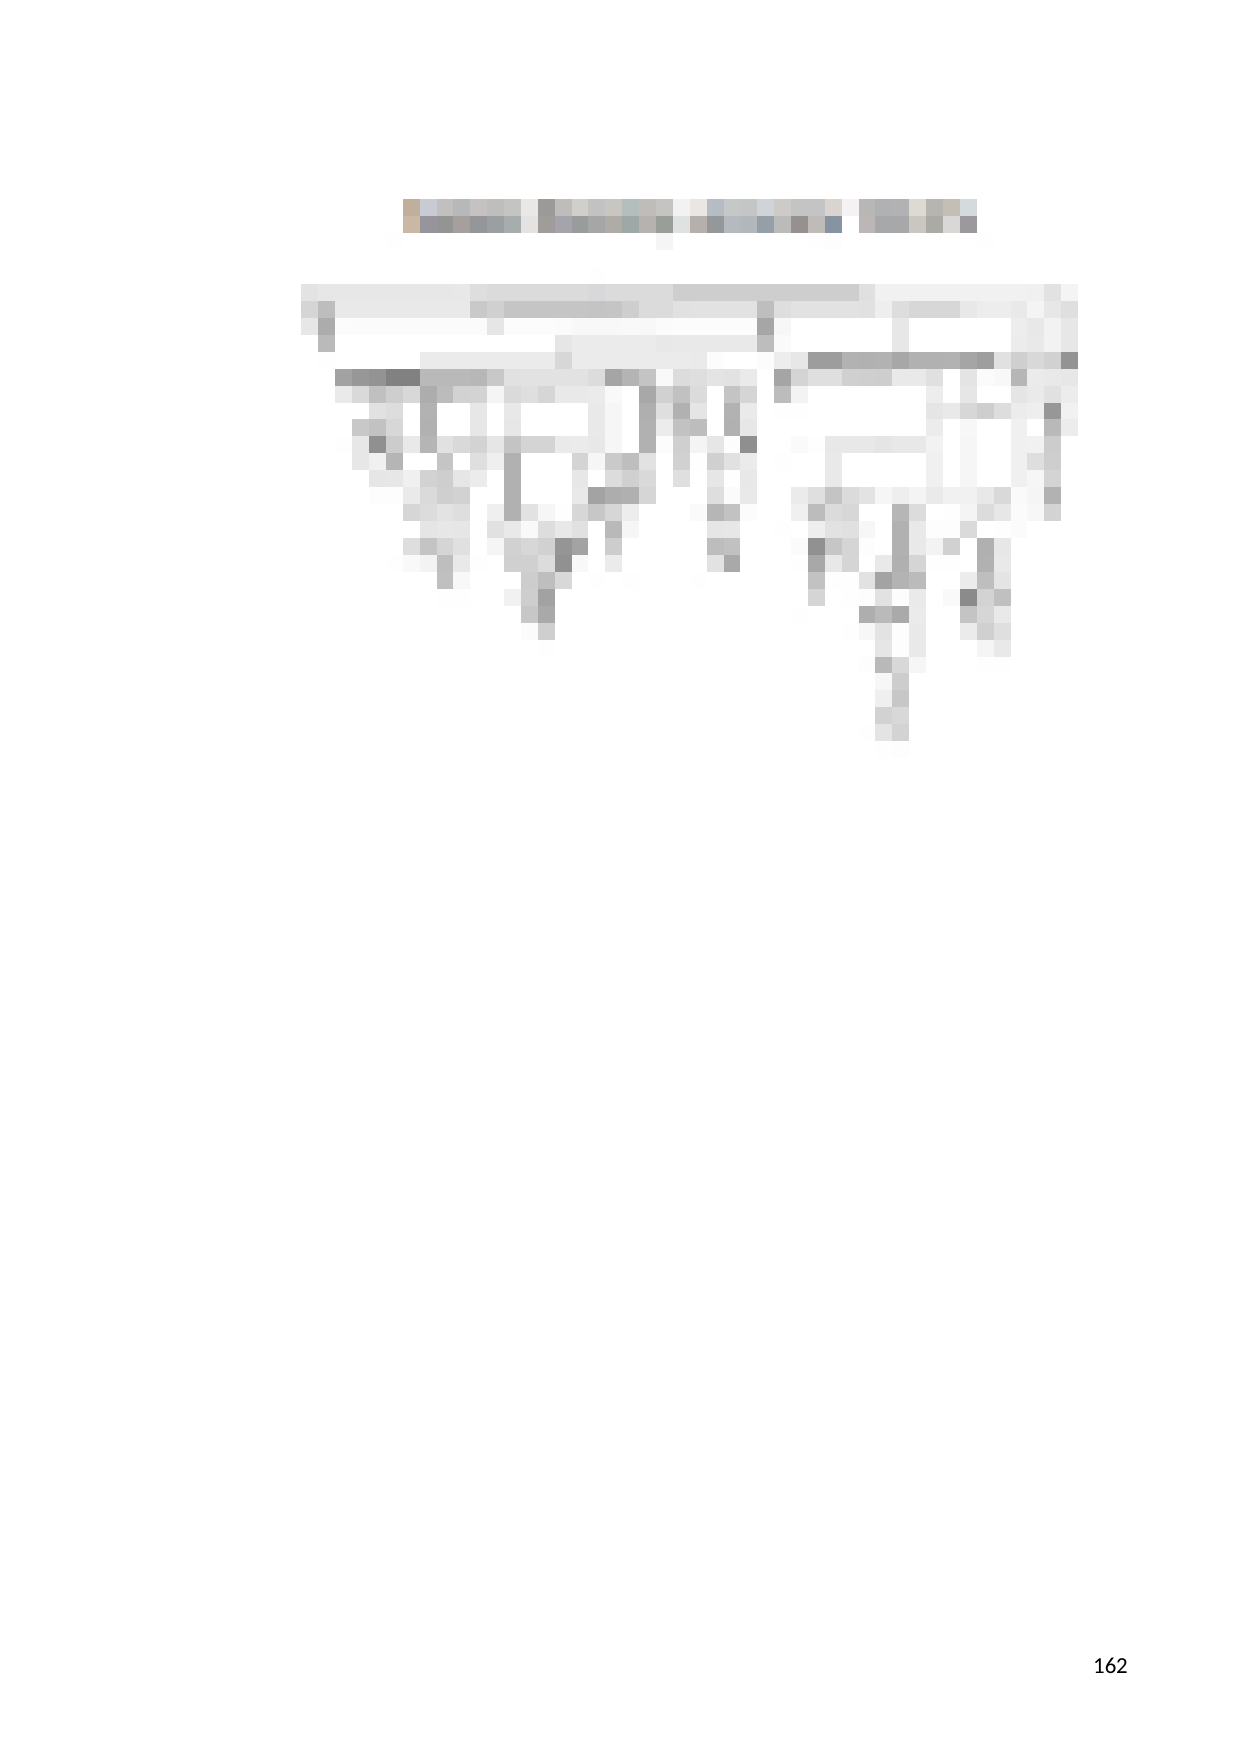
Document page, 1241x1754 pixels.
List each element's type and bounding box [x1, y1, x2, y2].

picture [150, 150, 1163, 911]
